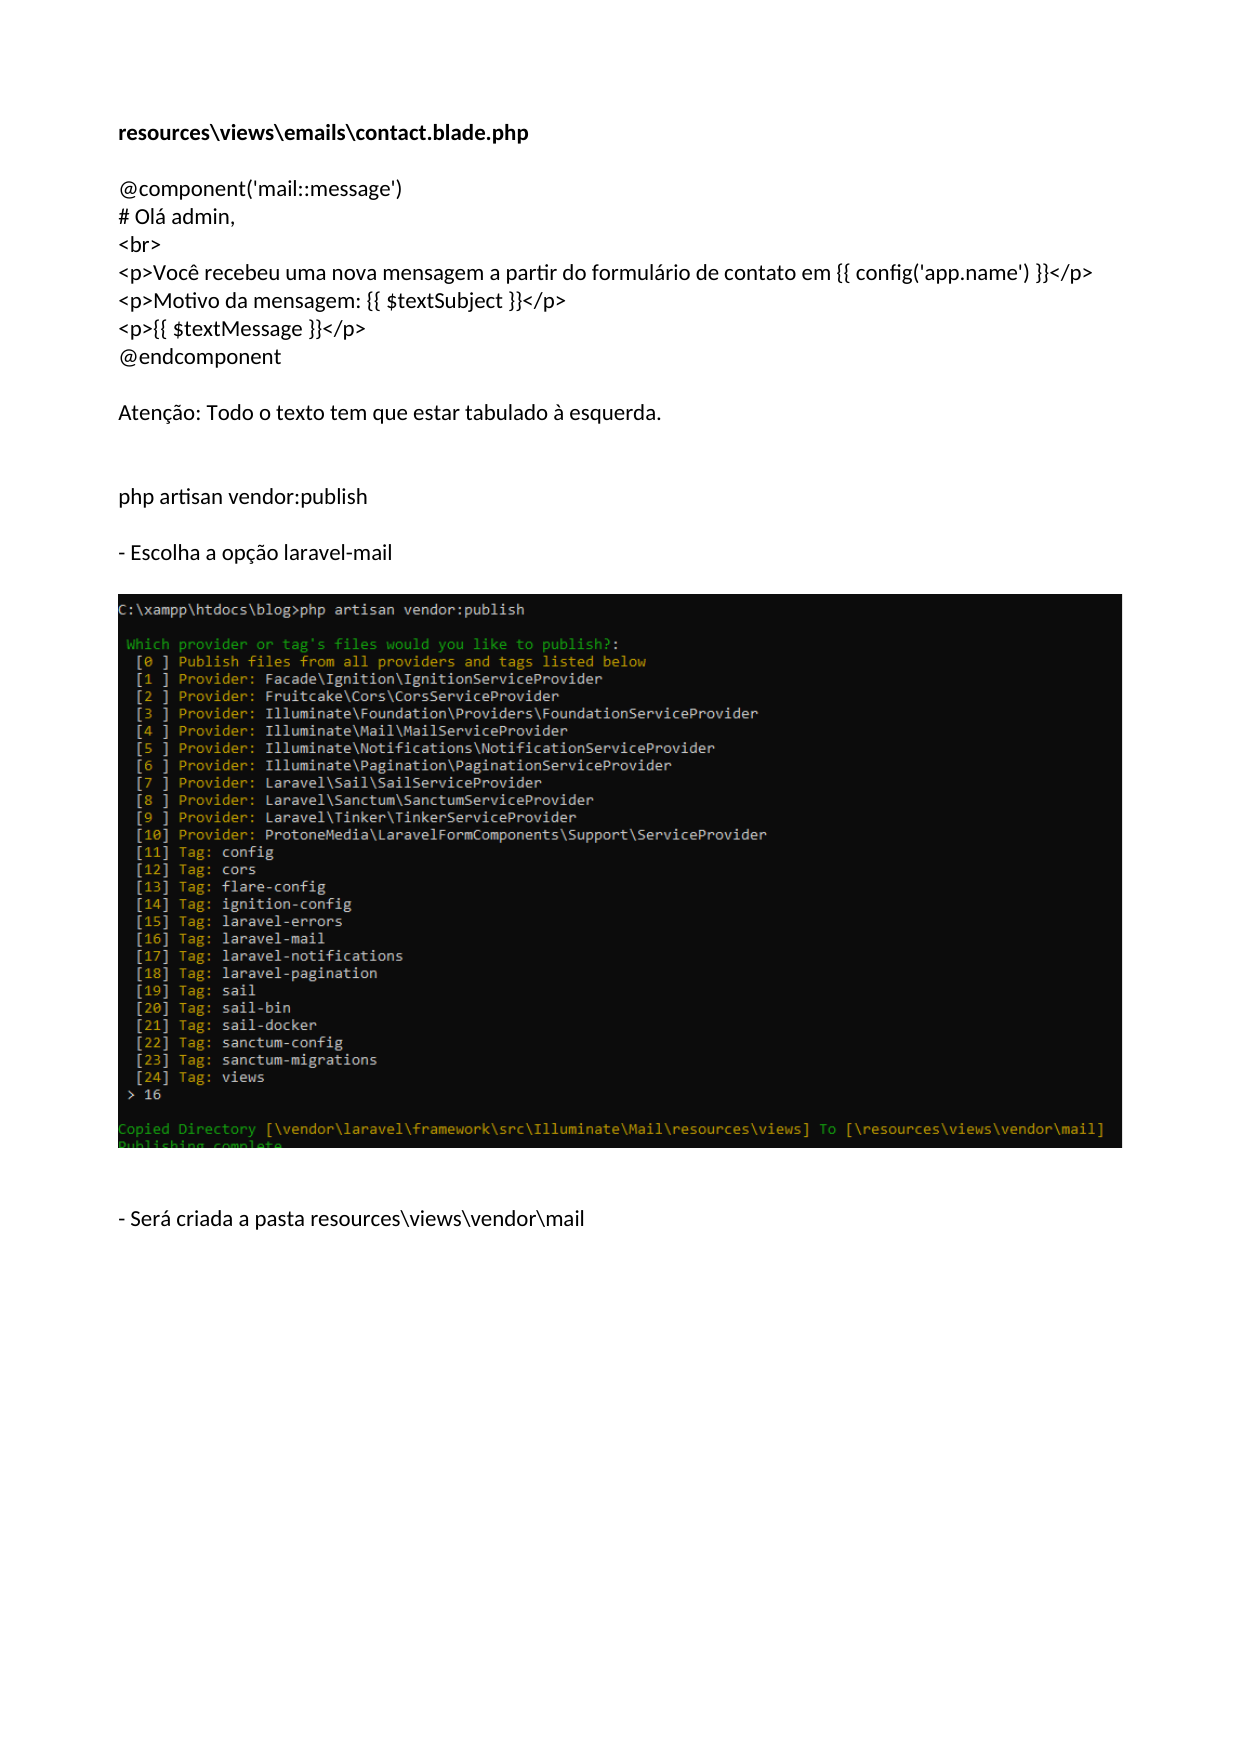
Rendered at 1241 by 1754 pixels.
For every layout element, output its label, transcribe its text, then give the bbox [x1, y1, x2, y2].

picture [118, 594, 1123, 1148]
text - Será criada a pasta resources\views\vendor\mail [118, 1204, 1122, 1232]
text # Olá admin, [118, 202, 1122, 230]
text <p>{{ $textMessage }}</p> [118, 314, 1122, 342]
text resources\views\emails\contact.blade.php [118, 118, 1122, 146]
text <p>Você recebeu uma nova mensagem a partir do formulário de contato em {{ config('app.name') }}</p> [118, 258, 1122, 286]
text @component('mail::message') [118, 174, 1122, 202]
text php artisan vendor:publish [118, 482, 1122, 510]
text Atenção: Todo o texto tem que estar tabulado à esquerda. [118, 398, 1122, 426]
text @endcomponent [118, 342, 1122, 370]
text - Escolha a opção laravel-mail [118, 538, 1122, 566]
text <p>Motivo da mensagem: {{ $textSubject }}</p> [118, 286, 1122, 314]
text <br> [118, 230, 1122, 258]
